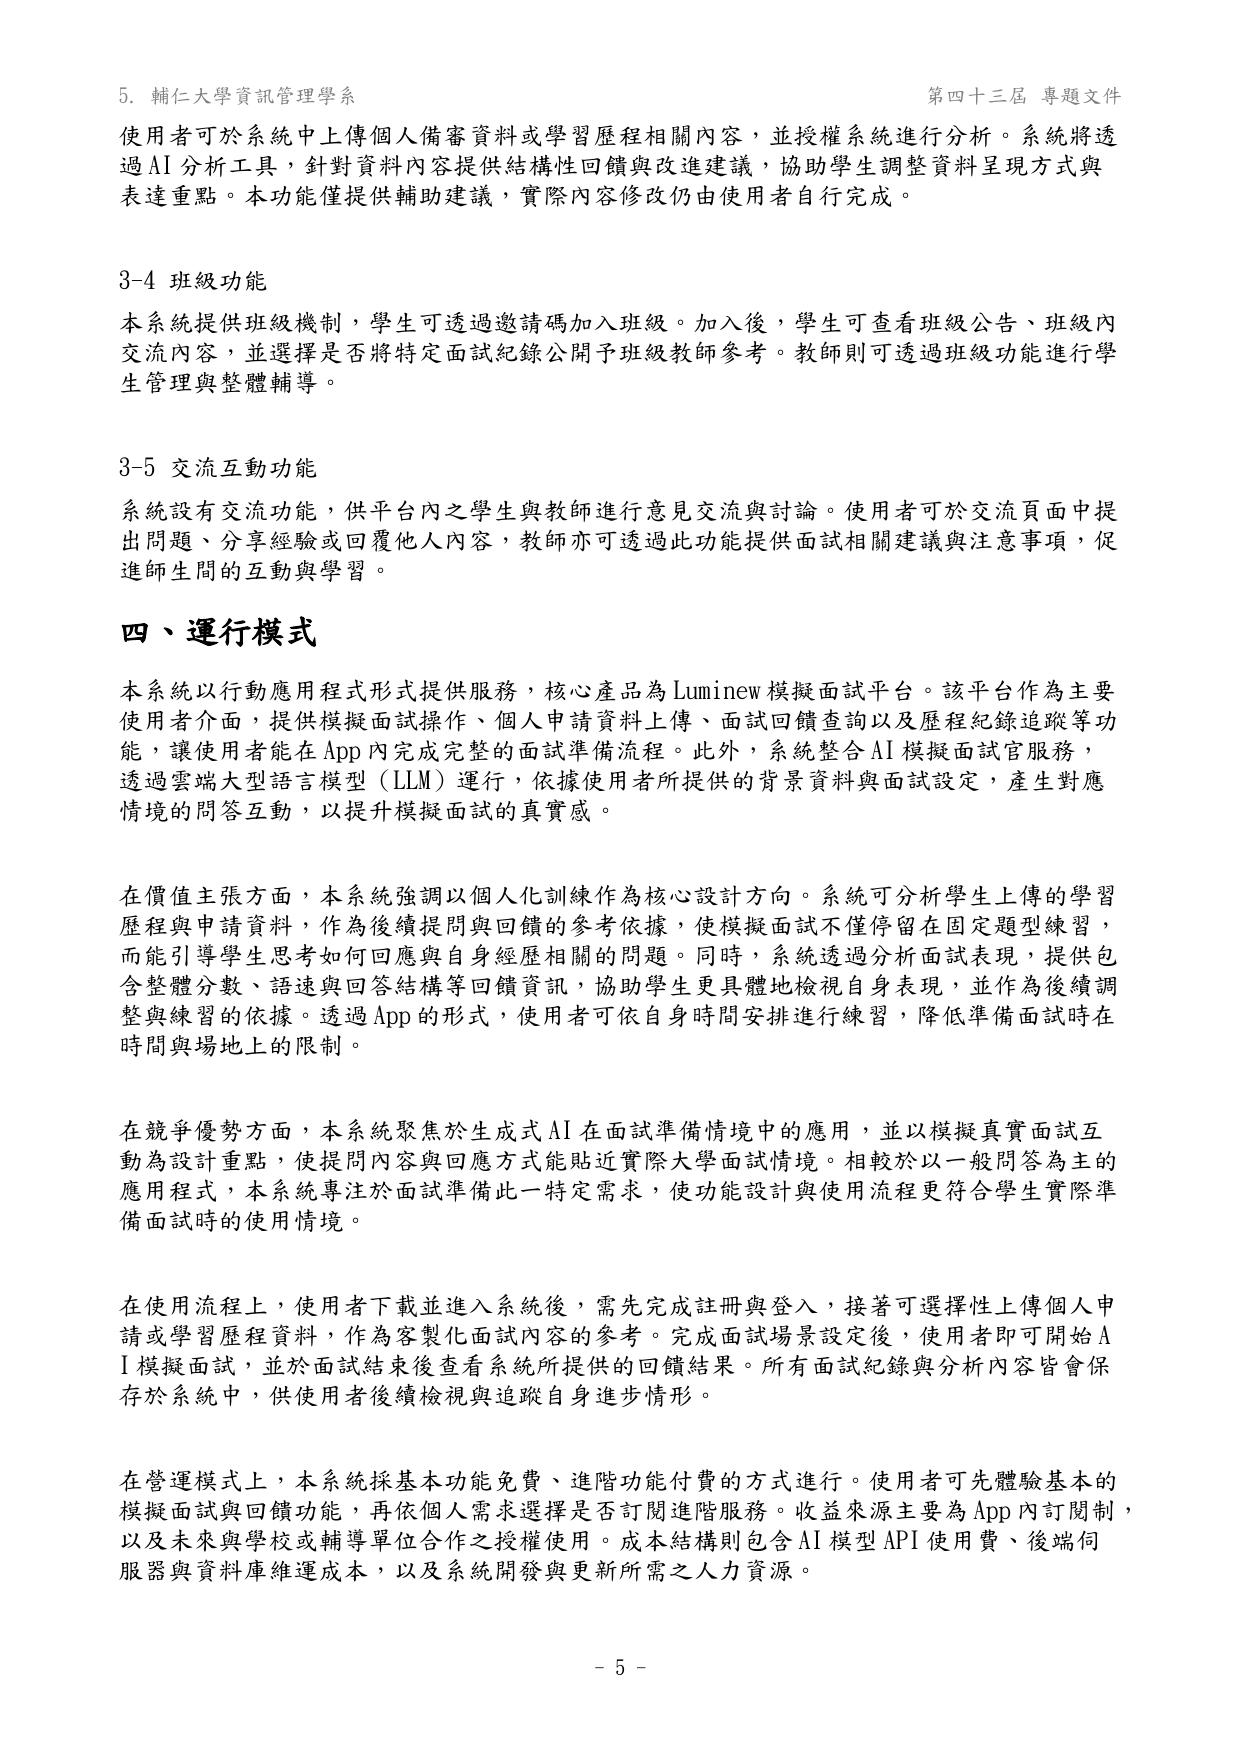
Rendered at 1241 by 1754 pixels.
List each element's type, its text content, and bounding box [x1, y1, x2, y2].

text 在競爭優勢方面，本系統聚焦於生成式AI在面試準備情境中的應用，並以模擬真實面試互動為設計重點，使提問內容與回應方式能貼近實際大學面試情境。相較於以一般問答為主的應用程式，本系統專注於面試準備此一特定需求，使功能設計與使用流程更符合學生實際準備面試時的使用情境。 [118, 1113, 1122, 1233]
text 系統設有交流功能，供平台內之學生與教師進行意見交流與討論。使用者可於交流頁面中提出問題、分享經驗或回覆他人內容，教師亦可透過此功能提供面試相關建議與注意事項，促進師生間的互動與學習。 [118, 493, 1122, 583]
text 在價值主張方面，本系統強調以個人化訓練作為核心設計方向。系統可分析學生上傳的學習歷程與申請資料，作為後續提問與回饋的參考依據，使模擬面試不僅停留在固定題型練習，而能引導學生思考如何回應與自身經歷相關的問題。同時，系統透過分析面試表現，提供包含整體分數、語速與回答結構等回饋資訊，協助學生更具體地檢視自身表現，並作為後續調整與練習的依據。透過App的形式，使用者可依自身時間安排進行練習，降低準備面試時在時間與場地上的限制。 [118, 878, 1122, 1058]
text 使用者可於系統中上傳個人備審資料或學習歷程相關內容，並授權系統進行分析。系統將透過AI分析工具，針對資料內容提供結構性回饋與改進建議，協助學生調整資料呈現方式與表達重點。本功能僅提供輔助建議，實際內容修改仍由使用者自行完成。 [118, 118, 1122, 208]
text 本系統提供班級機制，學生可透過邀請碼加入班級。加入後，學生可查看班級公告、班級內交流內容，並選擇是否將特定面試紀錄公開予班級教師參考。教師則可透過班級功能進行學生管理與整體輔導。 [118, 306, 1122, 396]
subtitle 四、運行模式 [118, 608, 1122, 648]
text 本系統以行動應用程式形式提供服務，核心產品為Luminew模擬面試平台。該平台作為主要使用者介面，提供模擬面試操作、個人申請資料上傳、面試回饋查詢以及歷程紀錄追蹤等功能，讓使用者能在App內完成完整的面試準備流程。此外，系統整合AI模擬面試官服務，透過雲端大型語言模型（LLM）運行，依據使用者所提供的背景資料與面試設定，產生對應情境的問答互動，以提升模擬面試的真實感。 [118, 673, 1122, 823]
subtitle 3-5 交流互動功能 [118, 451, 1122, 481]
text 在營運模式上，本系統採基本功能免費、進階功能付費的方式進行。使用者可先體驗基本的模擬面試與回饋功能，再依個人需求選擇是否訂閱進階服務。收益來源主要為App內訂閱制，以及未來與學校或輔導單位合作之授權使用。成本結構則包含AI模型API使用費、後端伺服器與資料庫維運成本，以及系統開發與更新所需之人力資源。 [118, 1463, 1122, 1583]
text 在使用流程上，使用者下載並進入系統後，需先完成註冊與登入，接著可選擇性上傳個人申請或學習歷程資料，作為客製化面試內容的參考。完成面試場景設定後，使用者即可開始AI模擬面試，並於面試結束後查看系統所提供的回饋結果。所有面試紀錄與分析內容皆會保存於系統中，供使用者後續檢視與追蹤自身進步情形。 [118, 1288, 1122, 1408]
subtitle 3-4 班級功能 [118, 263, 1122, 293]
